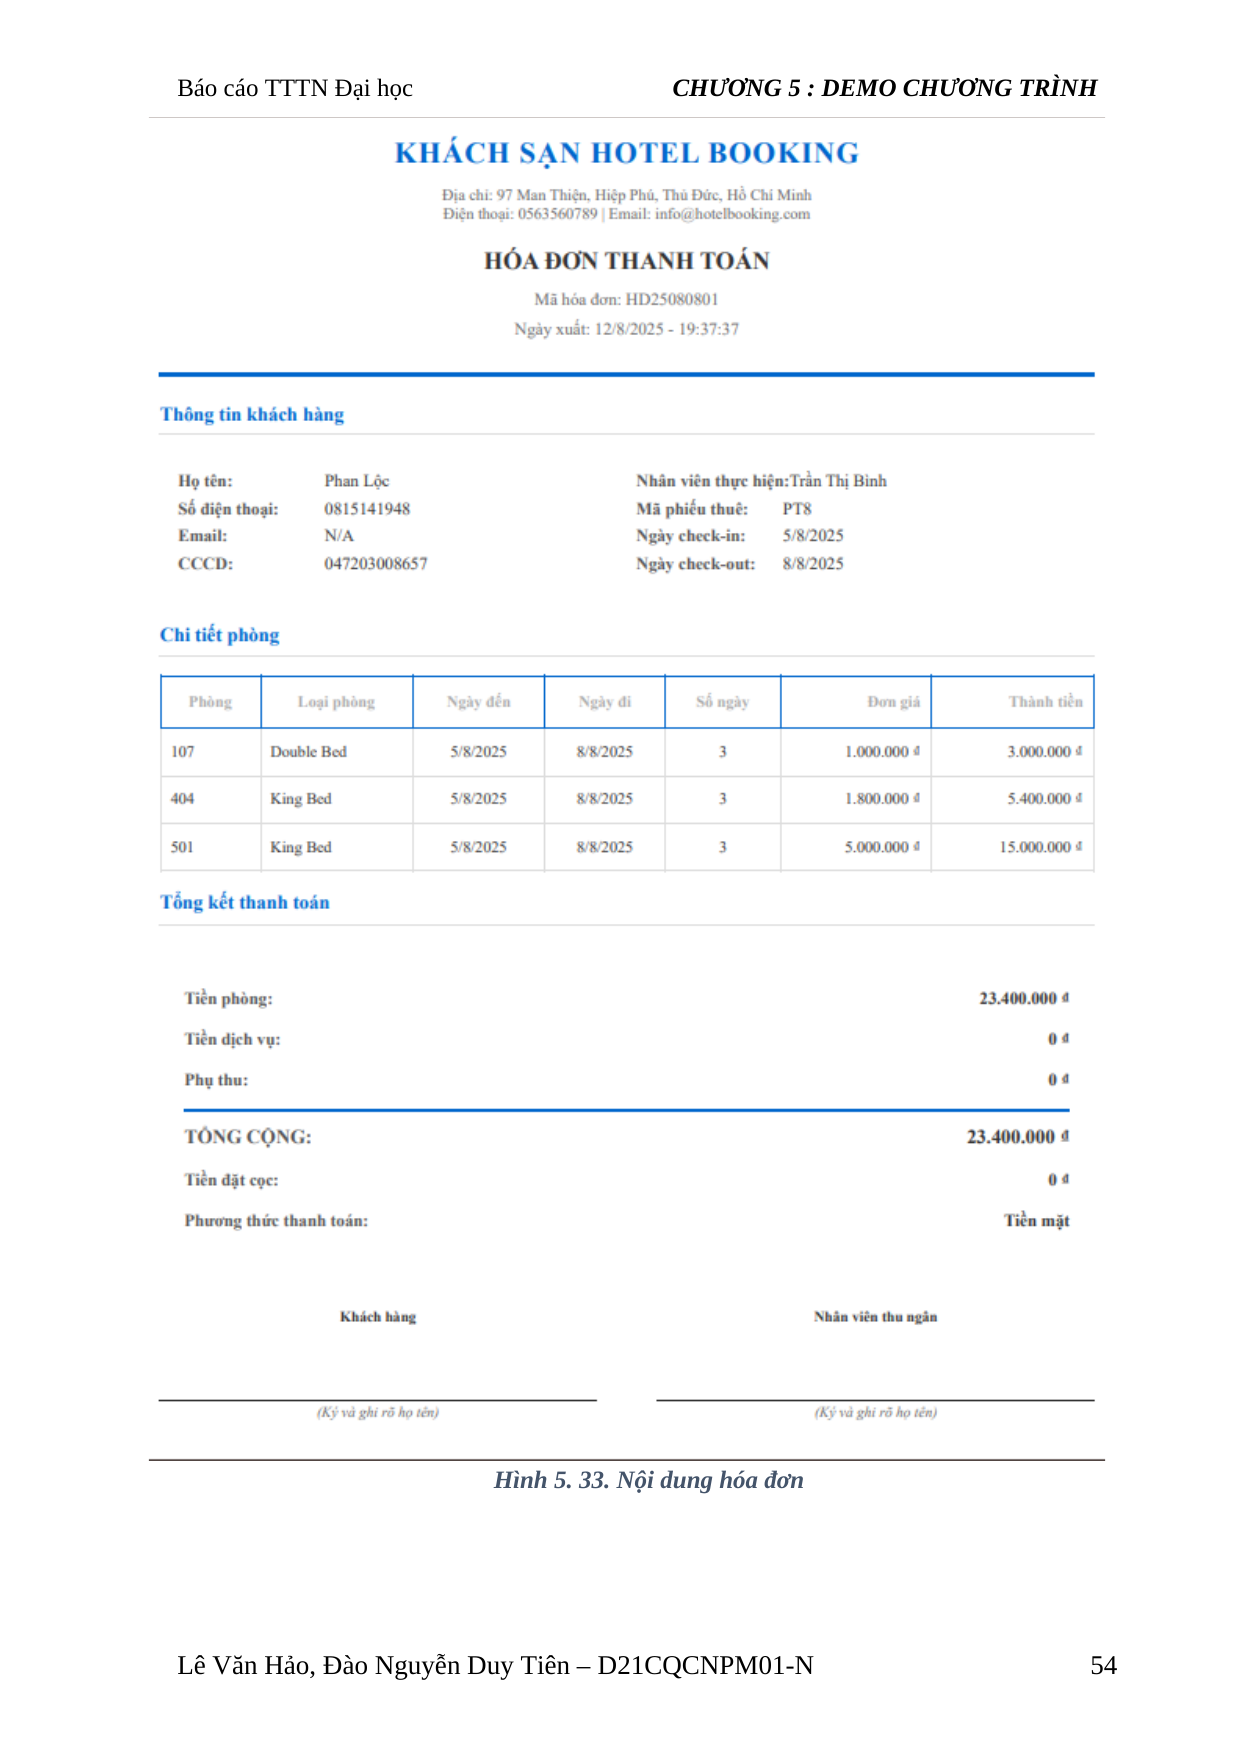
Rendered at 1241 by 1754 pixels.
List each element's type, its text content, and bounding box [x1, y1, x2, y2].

picture [148, 117, 1106, 1461]
text Hình 5. 33. Nội dung hóa đơn [177, 1466, 1123, 1494]
